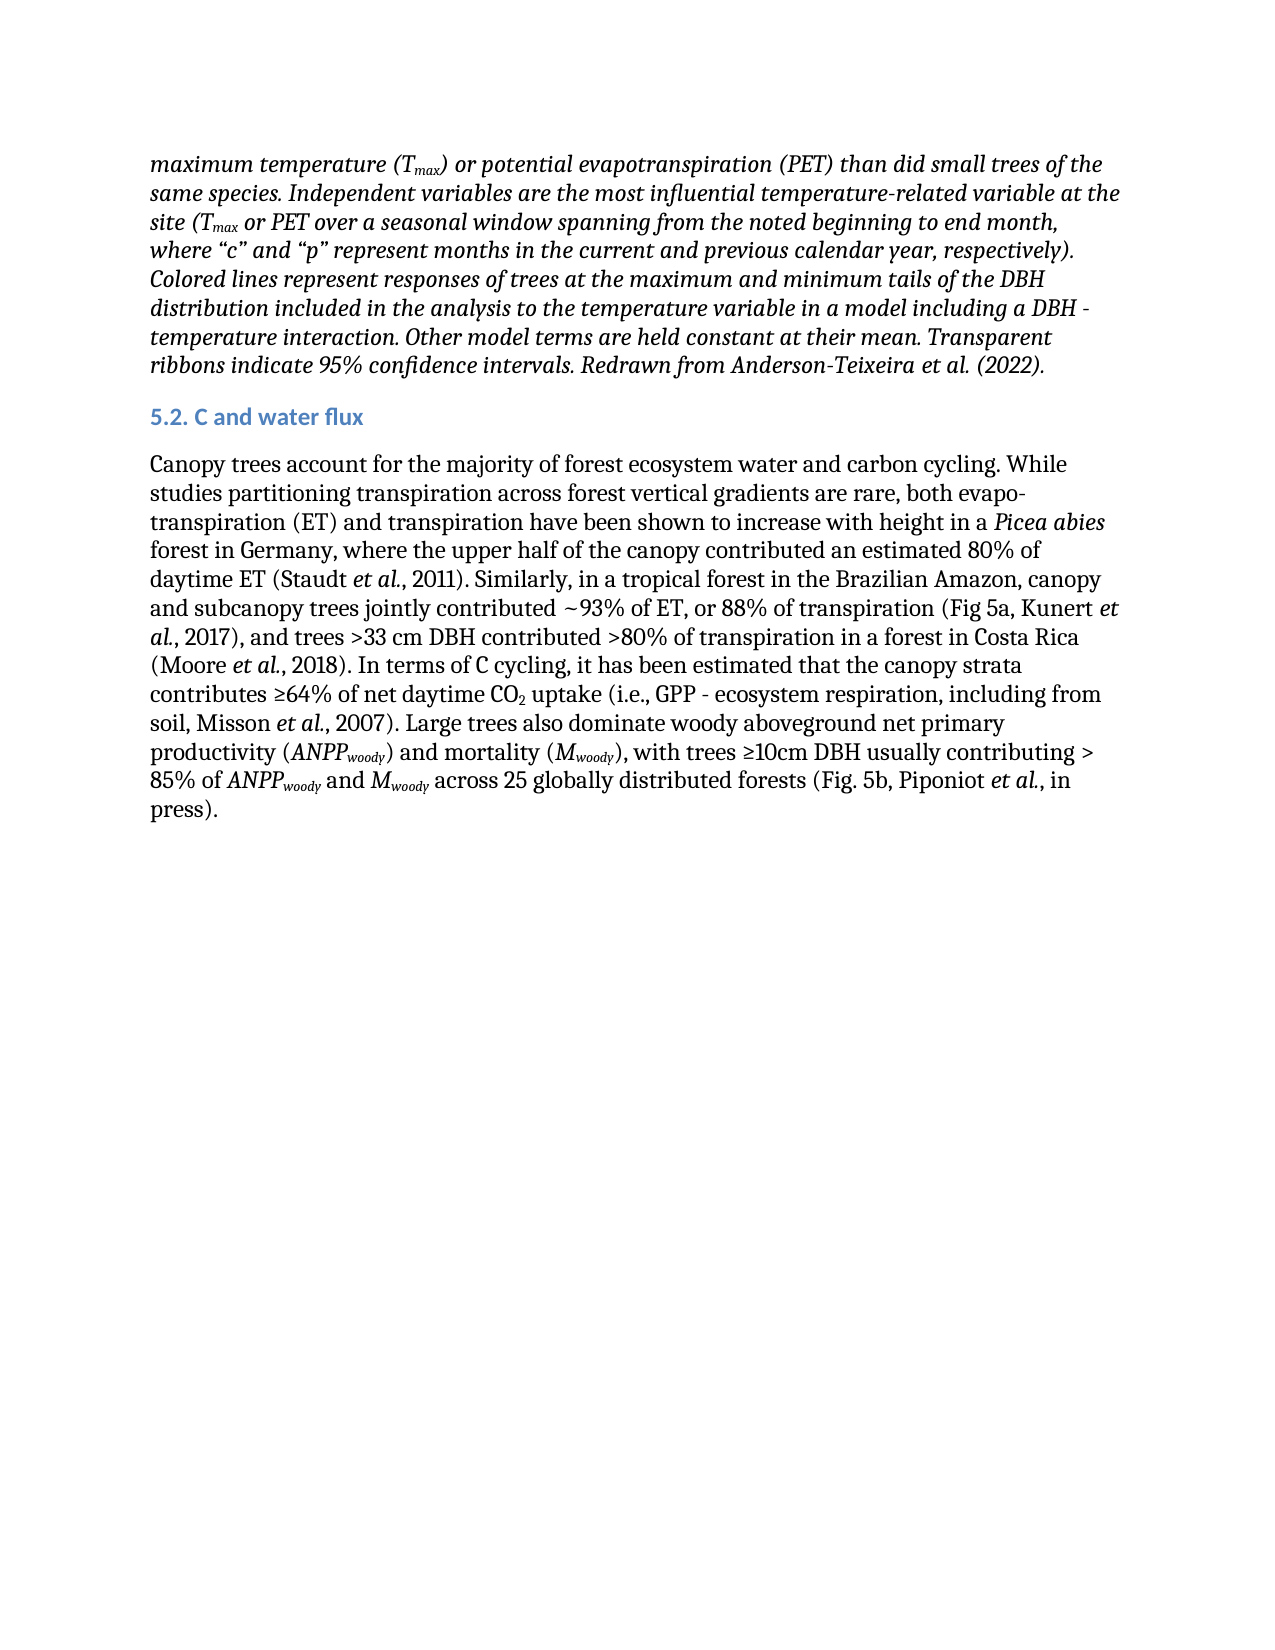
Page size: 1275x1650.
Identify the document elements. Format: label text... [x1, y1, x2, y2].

text Canopy trees account for the majority of forest ecosystem water and carbon cycling. While studies partitioning transpiration across forest vertical gradients are rare, both evapo-transpiration (ET) and transpiration have been shown to increase with height in a Picea abies forest in Germany, where the upper half of the canopy contributed an estimated 80% of daytime ET (Staudt et al., 2011). Similarly, in a tropical forest in the Brazilian Amazon, canopy and subcanopy trees jointly contributed ~93% of ET, or 88% of transpiration (Fig 5a, Kunert et al., 2017), and trees >33 cm DBH contributed >80% of transpiration in a forest in Costa Rica (Moore et al., 2018). In terms of C cycling, it has been estimated that the canopy strata contributes ≥64% of net daytime CO2 uptake (i.e., GPP - ecosystem respiration, including from soil, Misson et al., 2007). Large trees also dominate woody aboveground net primary productivity (ANPPwoody) and mortality (Mwoody), with trees ≥10cm DBH usually contributing > 85% of ANPPwoody and Mwoody across 25 globally distributed forests (Fig. 5b, Piponiot et al., in press). [150, 450, 1125, 824]
subtitle 5.2. C and water flux [150, 401, 1125, 431]
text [150, 150, 1125, 380]
